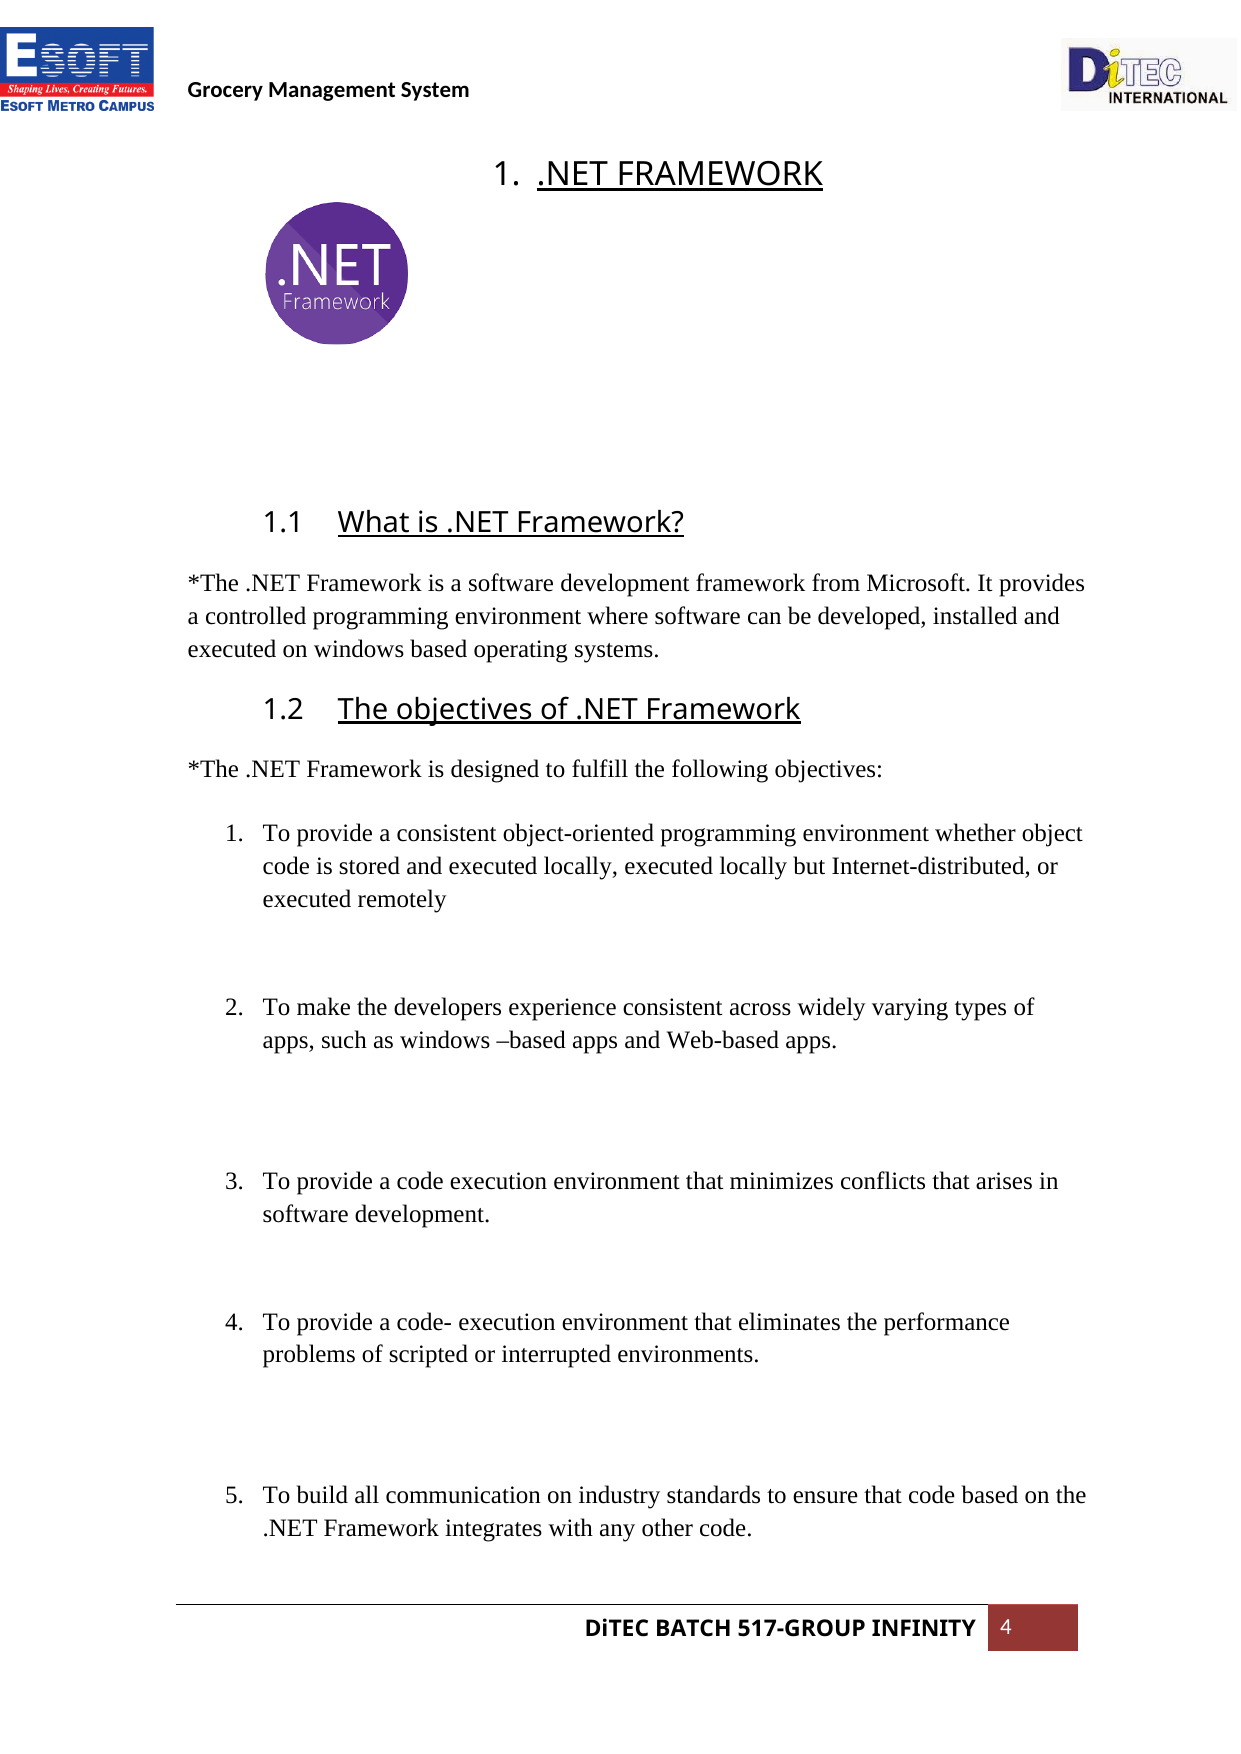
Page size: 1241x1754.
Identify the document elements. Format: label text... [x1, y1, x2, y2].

list To provide a consistent object-oriented programming environment whether object code is stored and executed locally, executed locally but Internet-distributed, or executed remotely [225, 818, 1090, 913]
list The objectives of .NET Framework [262, 688, 1090, 728]
list To provide a code- execution environment that eliminates the performance problems of scripted or interrupted environments. [225, 1307, 1090, 1368]
list To make the developers experience consistent across widely varying types of apps, such as windows –based apps and Web-based apps. [225, 992, 1090, 1054]
text *The .NET Framework is a software development framework from Microsoft. It provides a controlled programming environment where software can be developed, installed and executed on windows based operating systems. [187, 568, 1090, 663]
picture [1061, 38, 1237, 111]
list To build all communication on industry standards to ensure that code based on the .NET Framework integrates with any other code. [225, 1480, 1090, 1542]
text *The .NET Framework is designed to fulfill the following objectives: [187, 754, 1090, 783]
picture [265, 202, 408, 345]
list .NET FRAMEWORK [225, 150, 1090, 195]
list What is .NET Framework? [262, 502, 1090, 541]
picture [0, 27, 154, 111]
list To provide a code execution environment that minimizes conflicts that arises in software development. [225, 1166, 1090, 1228]
